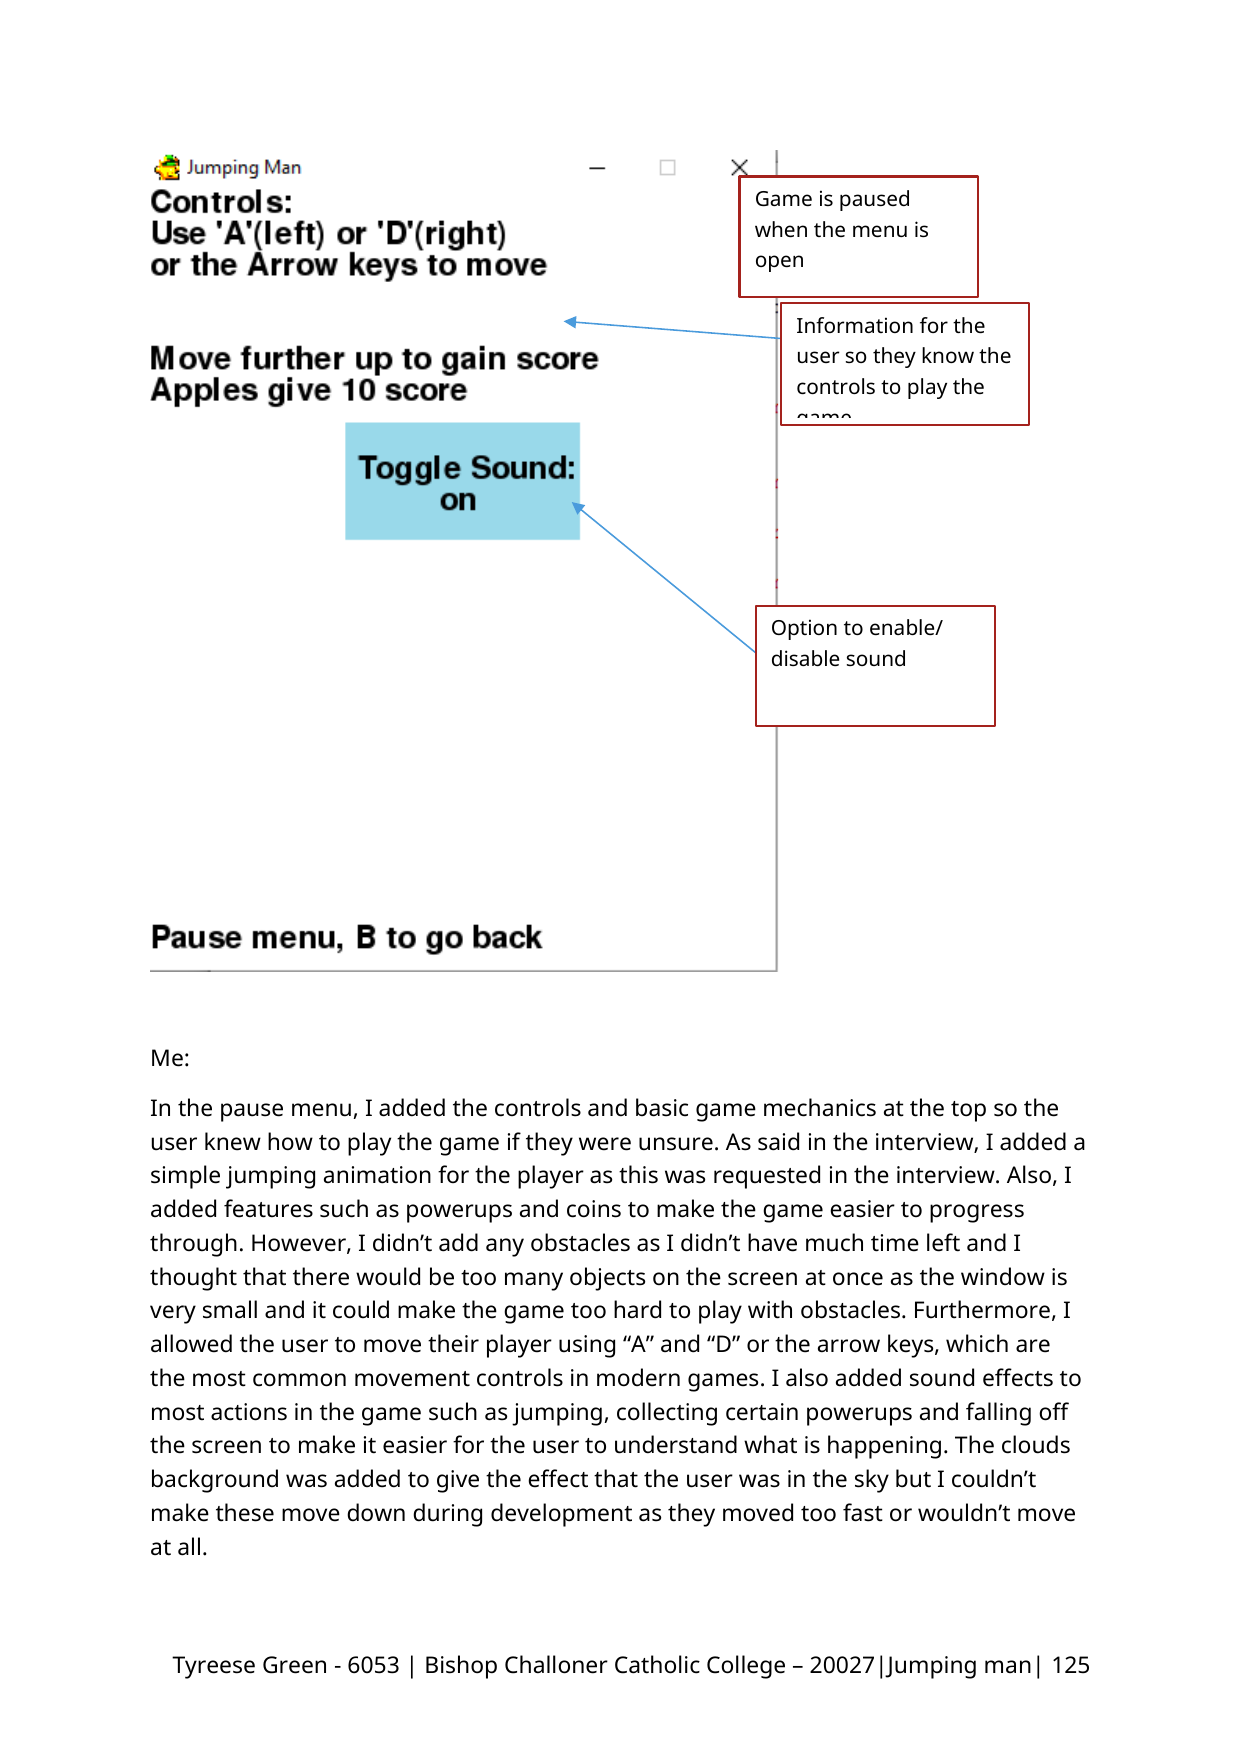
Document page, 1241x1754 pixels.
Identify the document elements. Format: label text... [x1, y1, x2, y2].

text Me: [150, 1041, 1090, 1073]
text In the pause menu, I added the controls and basic game mechanics at the top so the user knew how to play the game if they were unsure. As said in the interview, I added a simple jumping animation for the player as this was requested in the interview. Also, I added features such as powerups and coins to make the game easier to progress through. However, I didn’t add any obstacles as I didn’t have much time left and I thought that there would be too many objects on the screen at once as the window is very small and it could make the game too hard to play with obstacles. Furthermore, I allowed the user to move their player using “A” and “D” or the arrow keys, which are the most common movement controls in modern games. I also added sound effects to most actions in the game such as jumping, collecting certain powerups and falling off the screen to make it easier for the user to understand what is happening. The clouds background was added to give the effect that the user was in the sky but I couldn’t make these move down during development as they moved too fast or wouldn’t move at all. [150, 1092, 1090, 1562]
picture [150, 150, 779, 972]
